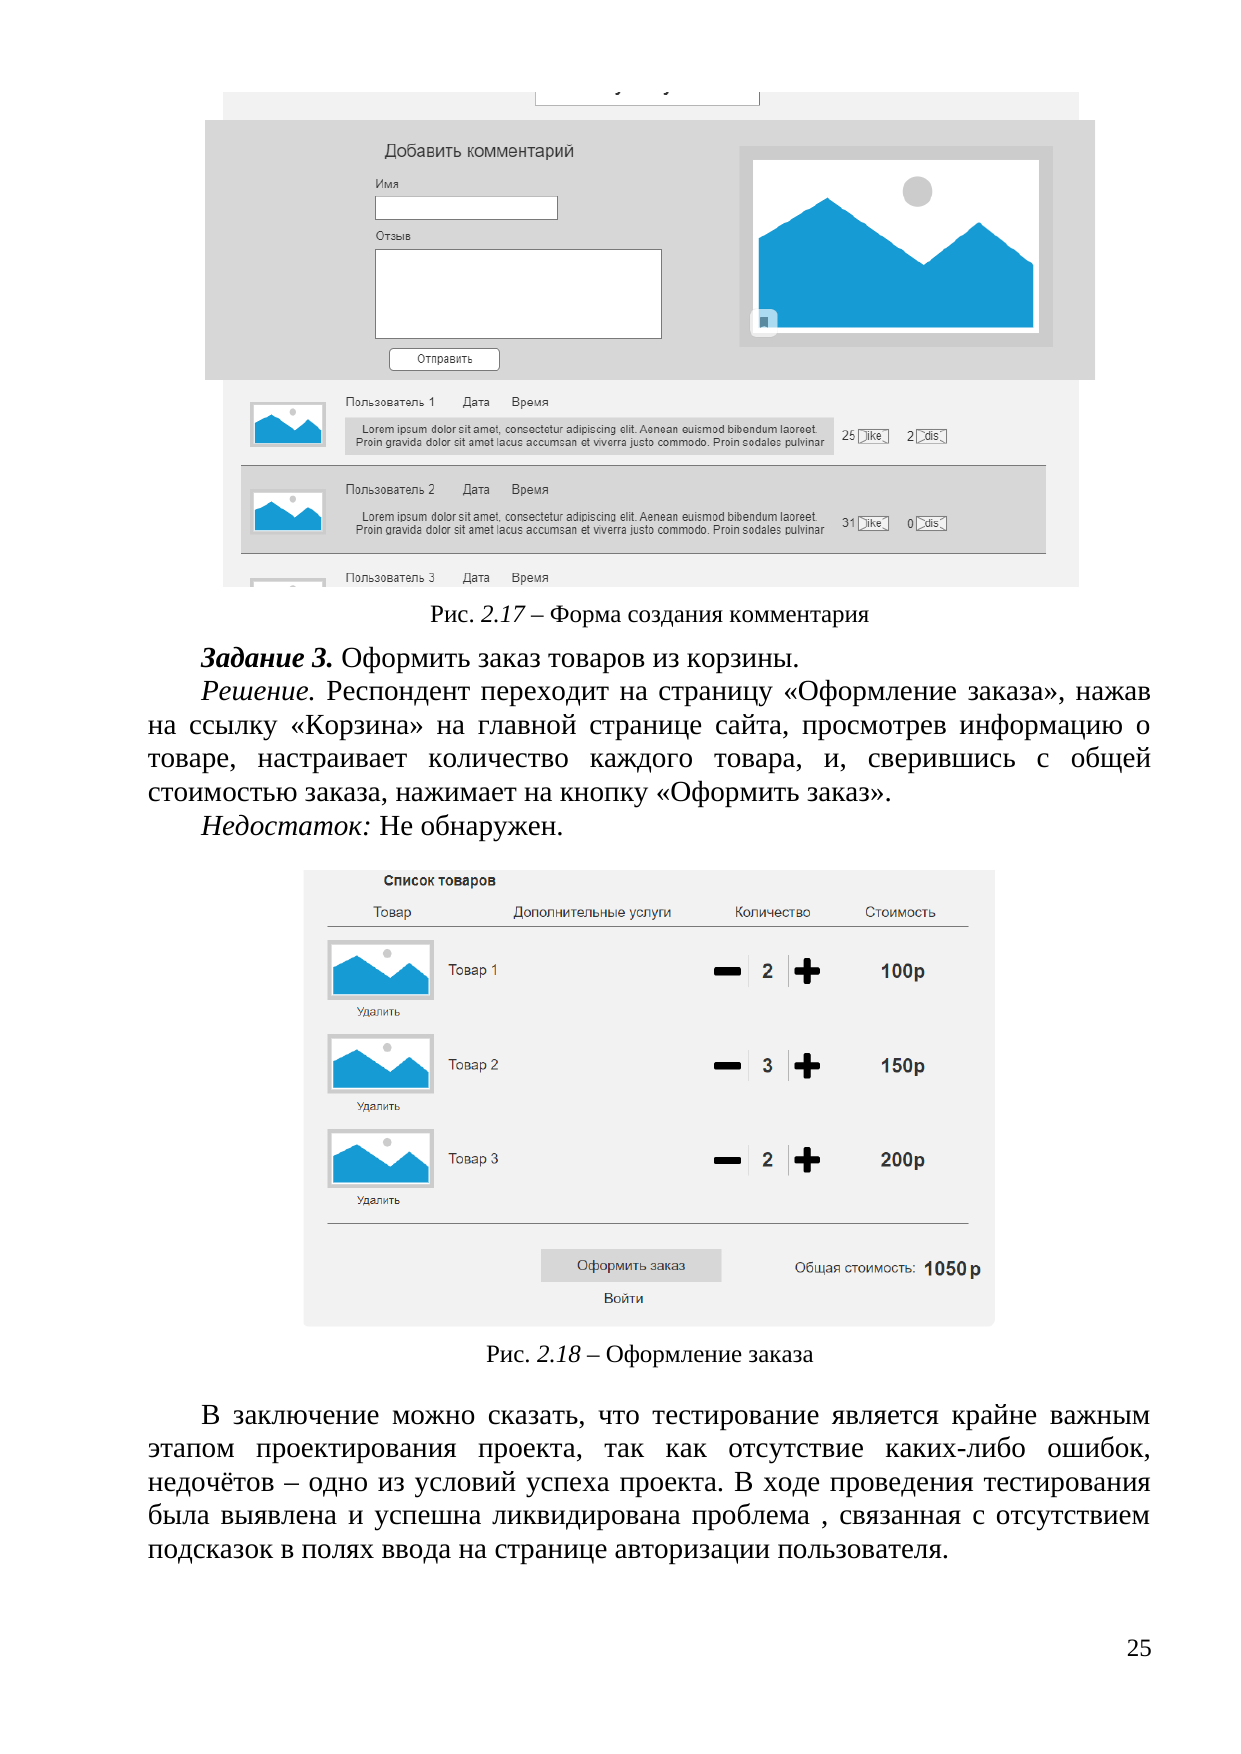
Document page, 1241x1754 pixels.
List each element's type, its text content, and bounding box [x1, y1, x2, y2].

list Рис. 2.18 – Оформление заказа [148, 1339, 1152, 1368]
list Решение. Респондент переходит на страницу «Оформление заказа», нажав на ссылку «Корзина» на главной странице сайта, просмотрев информацию о товаре, настраивает количество каждого товара, и, сверившись с общей стоимостью заказа, нажимает на кнопку «Оформить заказ». [148, 673, 1152, 808]
picture [303, 870, 996, 1327]
text В заключение можно сказать, что тестирование является крайне важным этапом проектирования проекта, так как отсутствие каких-либо ошибок, недочётов – одно из условий успеха проекта. В ходе проведения тестирования была выявлена и успешна ликвидирована проблема , связанная с отсутствием подсказок в полях ввода на странице авторизации пользователя. [148, 1397, 1152, 1564]
picture [204, 92, 1096, 587]
list Недостаток: Не обнаружен. [148, 808, 1152, 841]
list Задание 3. Оформить заказ товаров из корзины. [148, 640, 1152, 673]
list Рис. 2.17 – Форма создания комментария [148, 599, 1152, 627]
